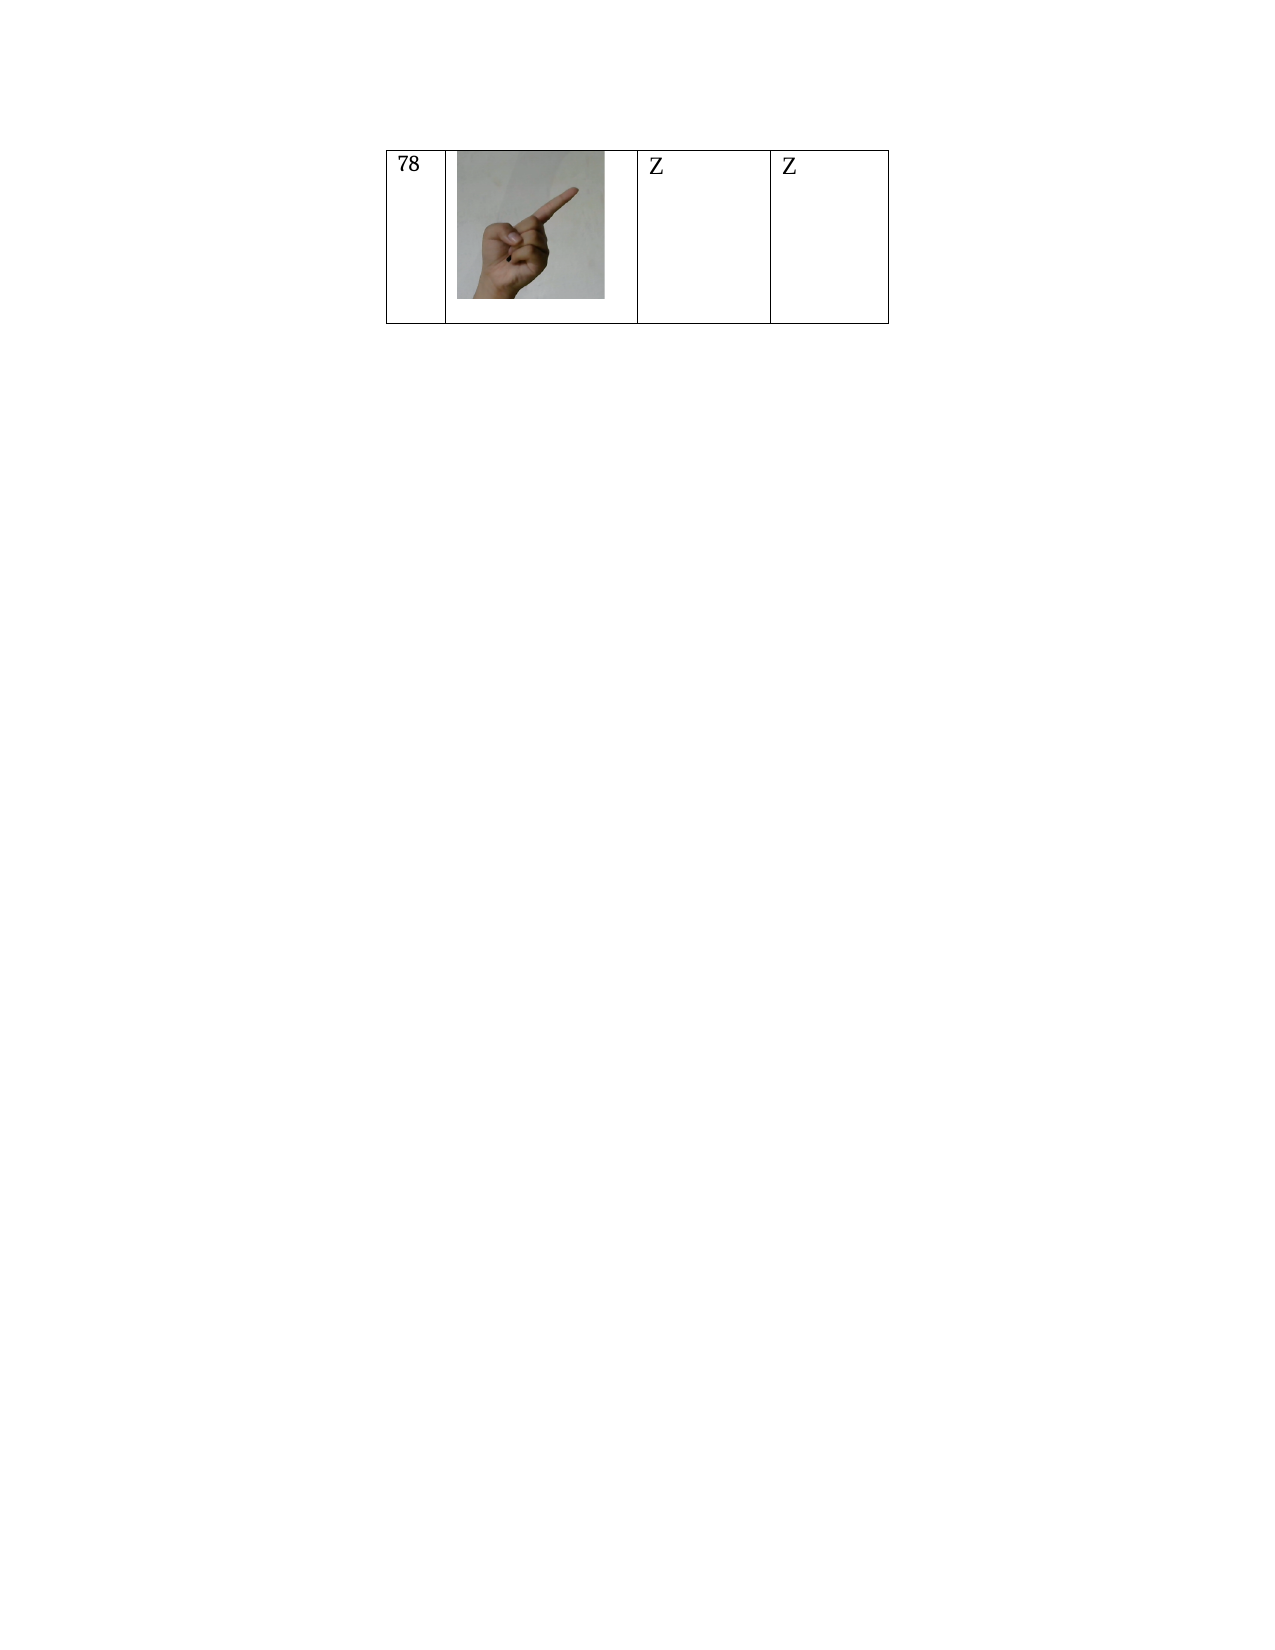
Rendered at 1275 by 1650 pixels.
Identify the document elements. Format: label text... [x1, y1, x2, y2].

table_cell Z [771, 151, 888, 323]
picture [457, 151, 605, 299]
table_cell Z [638, 151, 770, 323]
table_cell [446, 151, 637, 323]
table_cell 78 [387, 151, 445, 323]
